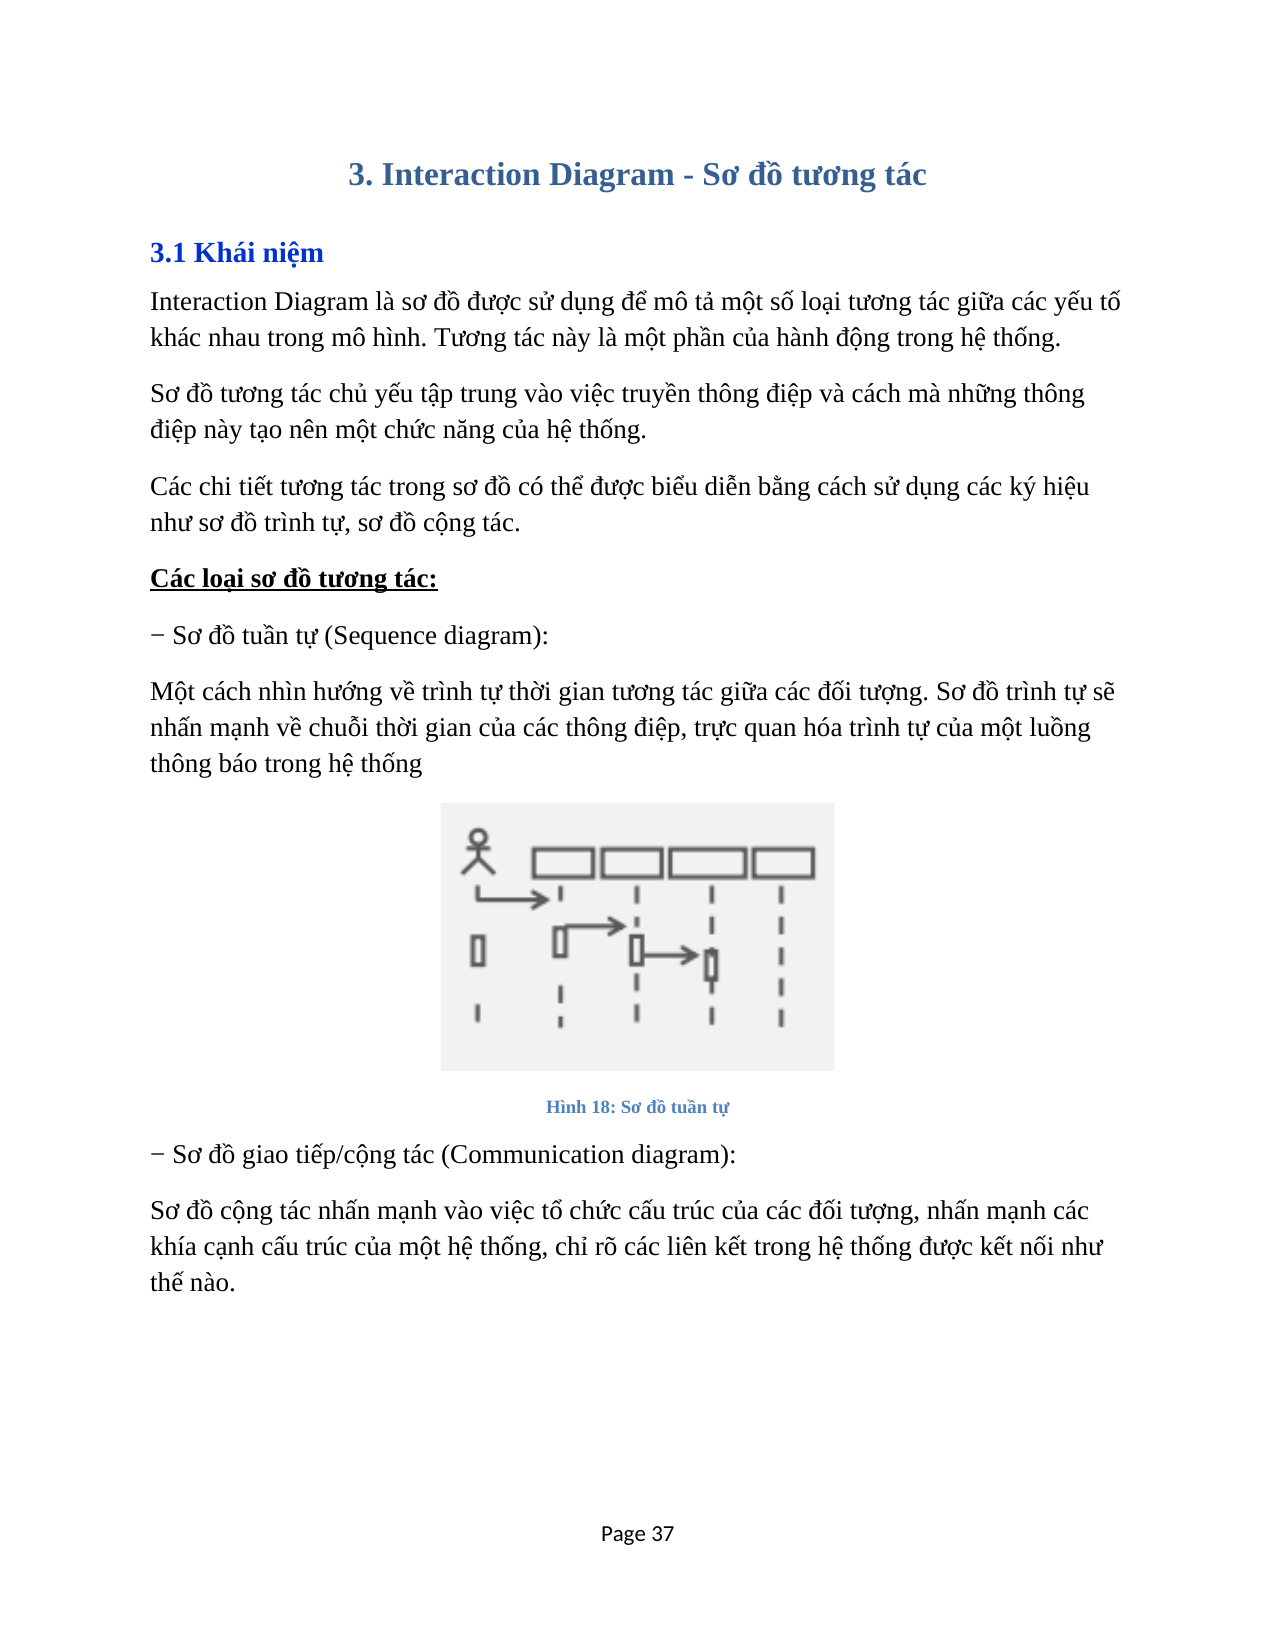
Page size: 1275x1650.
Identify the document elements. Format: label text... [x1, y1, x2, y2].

text Hình 18: Sơ đồ tuần tự [150, 1096, 1125, 1117]
text Sơ đồ cộng tác nhấn mạnh vào việc tổ chức cấu trúc của các đối tượng, nhấn mạnh các khía cạnh cấu trúc của một hệ thống, chỉ rõ các liên kết trong hệ thống được kết nối như thế nào. [150, 1194, 1125, 1297]
subtitle 3. Interaction Diagram - Sơ đồ tương tác [150, 154, 1125, 192]
subtitle 3.1 Khái niệm [150, 235, 1125, 268]
text Một cách nhìn hướng về trình tự thời gian tương tác giữa các đối tượng. Sơ đồ trình tự sẽ nhấn mạnh về chuỗi thời gian của các thông điệp, trực quan hóa trình tự của một luồng thông báo trong hệ thống [150, 675, 1125, 778]
picture [440, 803, 835, 1071]
text − Sơ đồ giao tiếp/cộng tác (Communication diagram): [150, 1138, 1125, 1169]
text Sơ đồ tương tác chủ yếu tập trung vào việc truyền thông điệp và cách mà những thông điệp này tạo nên một chức năng của hệ thống. [150, 378, 1125, 444]
text Các chi tiết tương tác trong sơ đồ có thể được biểu diễn bằng cách sử dụng các ký hiệu như sơ đồ trình tự, sơ đồ cộng tác. [150, 470, 1125, 537]
text Interaction Diagram là sơ đồ được sử dụng để mô tả một số loại tương tác giữa các yếu tố khác nhau trong mô hình. Tương tác này là một phần của hành động trong hệ thống. [150, 285, 1125, 352]
text − Sơ đồ tuần tự (Sequence diagram): [150, 619, 1125, 650]
text Các loại sơ đồ tương tác: [150, 562, 1125, 593]
